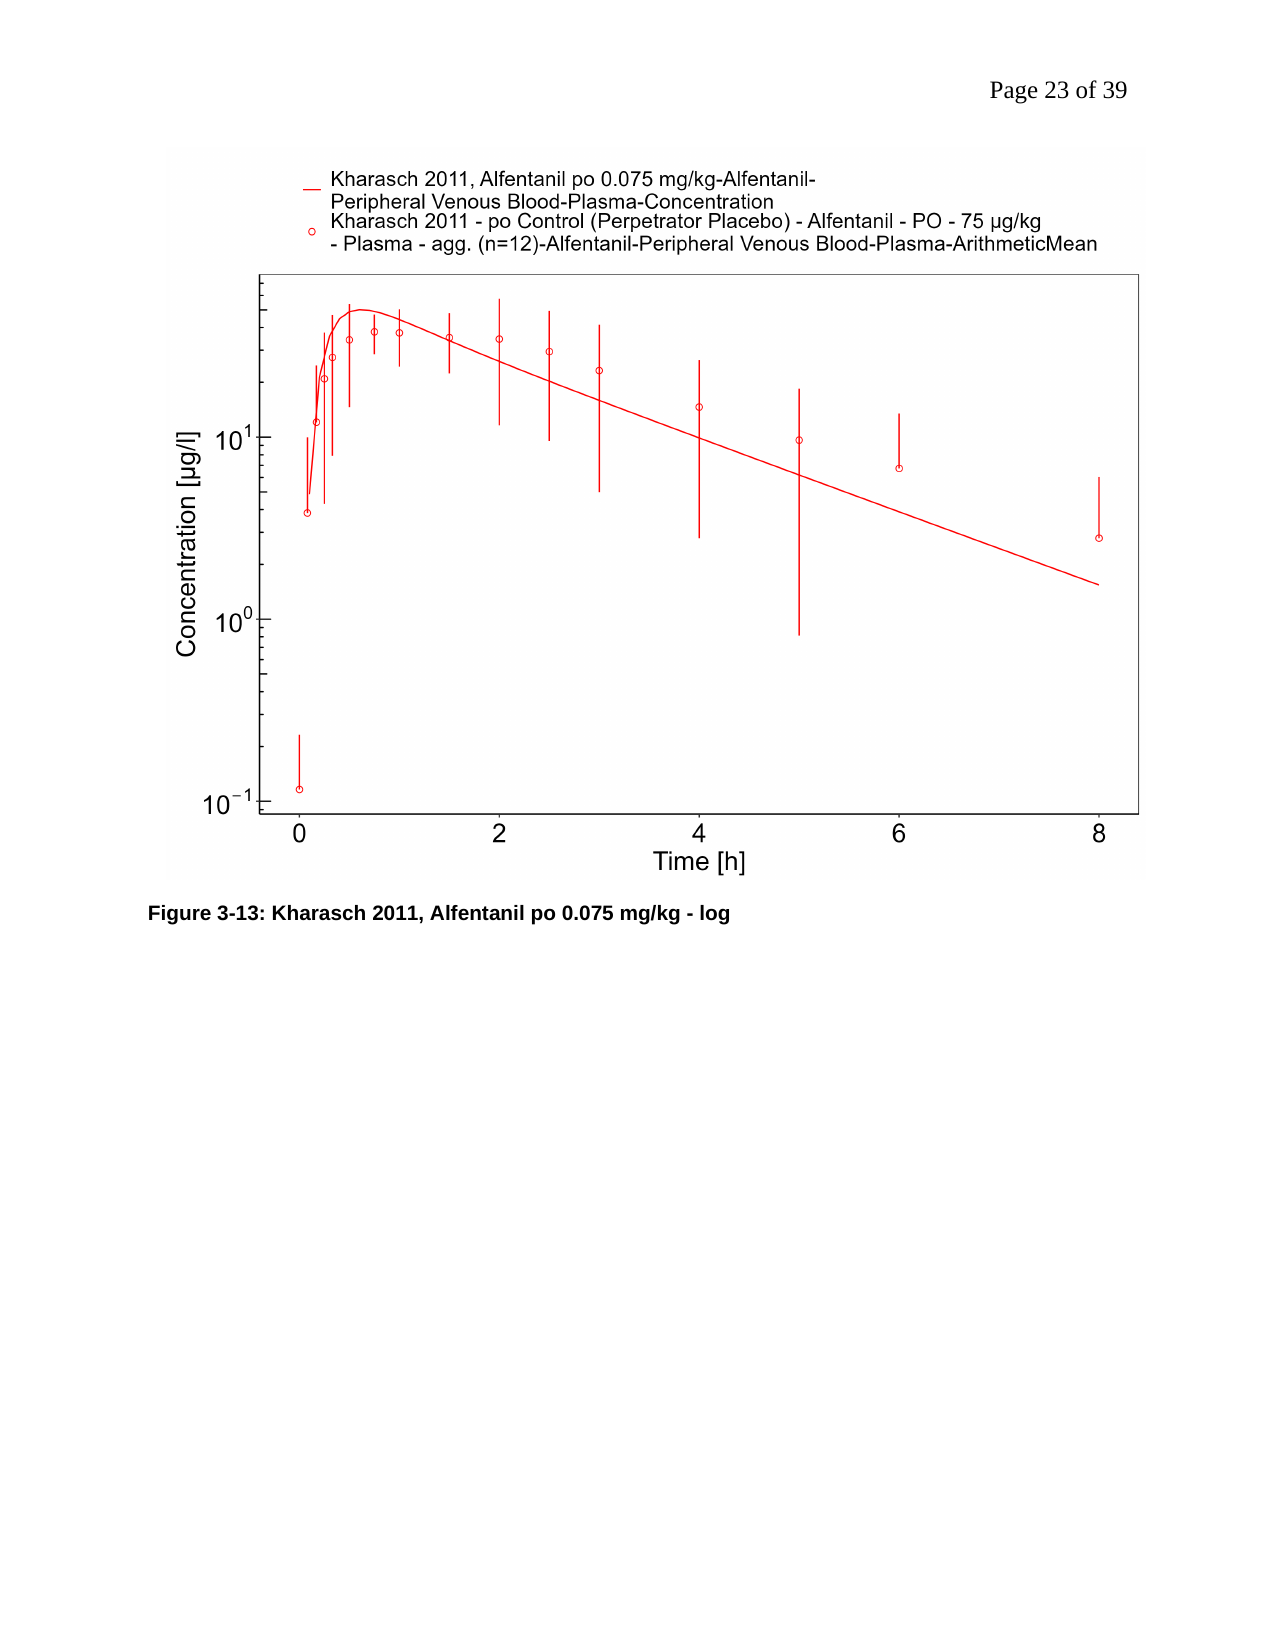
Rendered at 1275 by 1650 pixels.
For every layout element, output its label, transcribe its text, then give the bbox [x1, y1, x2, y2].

picture [166, 147, 1146, 880]
text Figure 3-13: Kharasch 2011, Alfentanil po 0.075 mg/kg - log [148, 901, 1127, 925]
